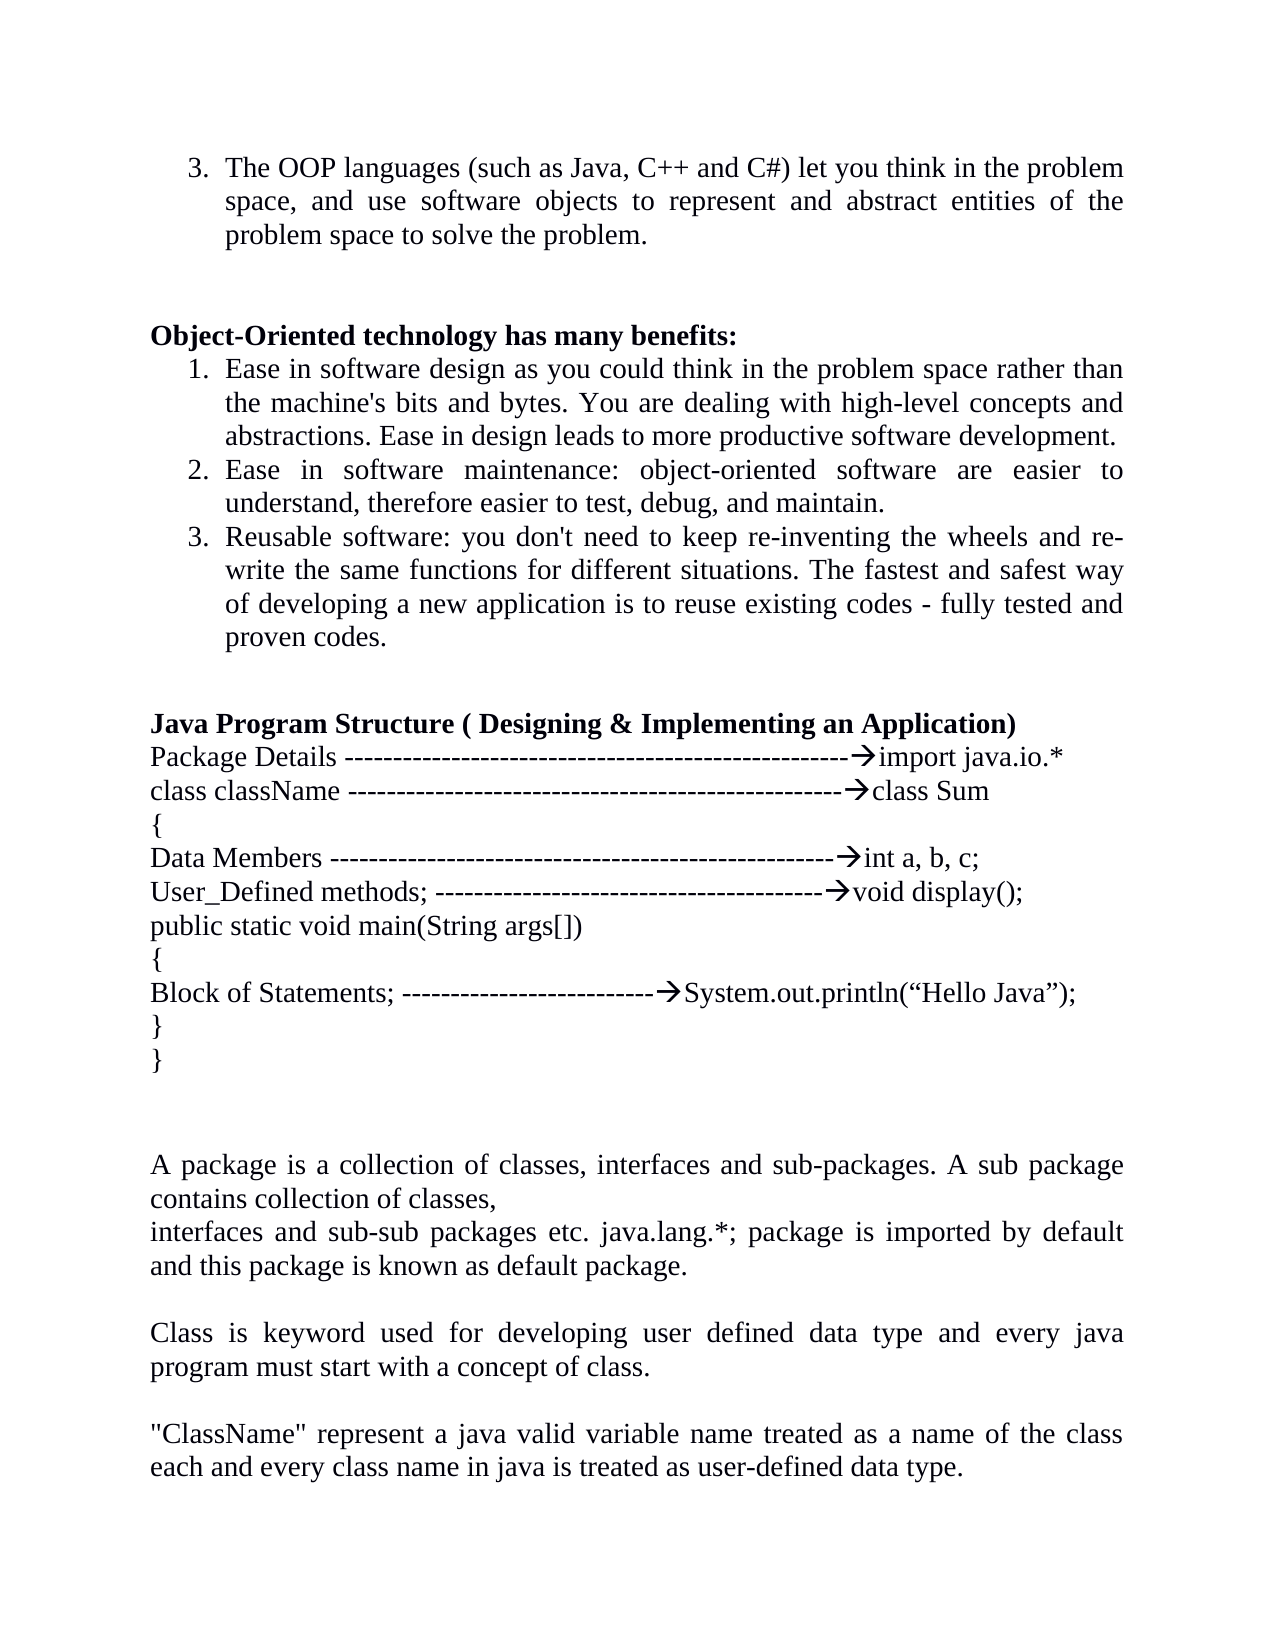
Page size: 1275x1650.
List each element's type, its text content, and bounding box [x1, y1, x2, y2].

list Ease in software design as you could think in the problem space rather than the machine's bits and bytes. You are dealing with high-level concepts and abstractions. Ease in design leads to more productive software development. [187, 351, 1125, 452]
list Ease in software maintenance: object-oriented software are easier to understand, therefore easier to test, debug, and maintain. [187, 452, 1125, 519]
list Reusable software: you don't need to keep re-inventing the wheels and re-write the same functions for different situations. The fastest and safest way of developing a new application is to reuse existing codes - fully tested and proven codes. [187, 519, 1125, 653]
text } [150, 1042, 1125, 1075]
text class className ---------------------------------------------------class Sum [150, 773, 1125, 807]
text Object-Oriented technology has many benefits: [150, 318, 1125, 351]
text A package is a collection of classes, interfaces and sub-packages. A sub package contains collection of classes, [150, 1147, 1125, 1214]
text public static void main(String args[]) [150, 908, 1125, 941]
list The OOP languages (such as Java, C++ and C#) let you think in the problem space, and use software objects to represent and abstract entities of the problem space to solve the problem. [187, 150, 1125, 251]
text { [150, 941, 1125, 975]
text "ClassName" represent a java valid variable name treated as a name of the class each and every class name in java is treated as user-defined data type. [150, 1416, 1125, 1483]
text Block of Statements; --------------------------System.out.println(“Hello Java”); [150, 975, 1125, 1008]
text Package Details ----------------------------------------------------import java.io.* [150, 739, 1125, 773]
text interfaces and sub-sub packages etc. java.lang.*; package is imported by default and this package is known as default package. [150, 1214, 1125, 1282]
text { [150, 807, 1125, 840]
text Java Program Structure ( Designing & Implementing an Application) [150, 706, 1125, 739]
text Class is keyword used for developing user defined data type and every java program must start with a concept of class. [150, 1315, 1125, 1382]
text } [150, 1008, 1125, 1042]
text Data Members ----------------------------------------------------int a, b, c; [150, 840, 1125, 874]
text User_Defined methods; ----------------------------------------void display(); [150, 874, 1125, 908]
